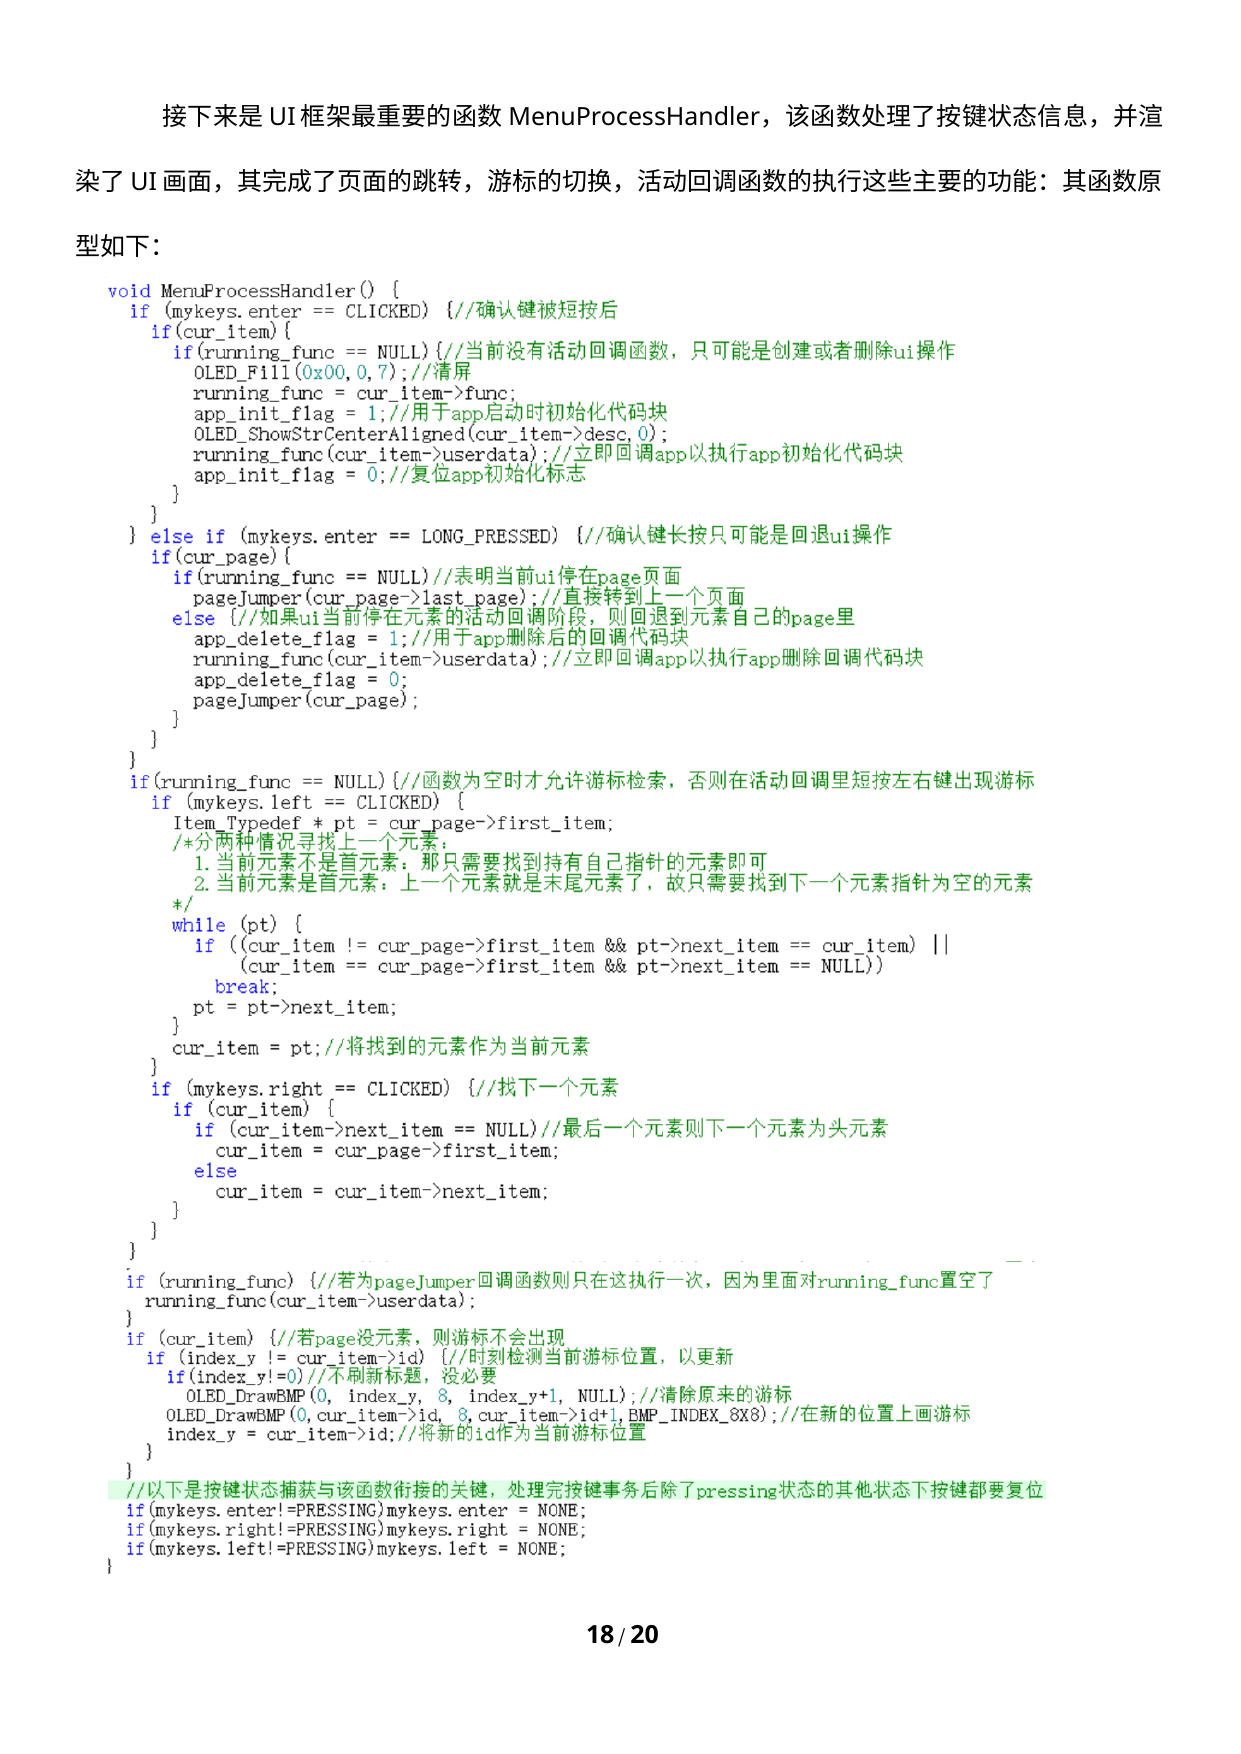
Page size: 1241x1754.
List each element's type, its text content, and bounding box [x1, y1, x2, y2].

text 接下来是UI框架最重要的函数MenuProcessHandler，该函数处理了按键状态信息，并渲染了UI画面，其完成了页面的跳转，游标的切换，活动回调函数的执行这些主要的功能：其函数原型如下： [75, 82, 1165, 277]
picture [75, 277, 1067, 1588]
